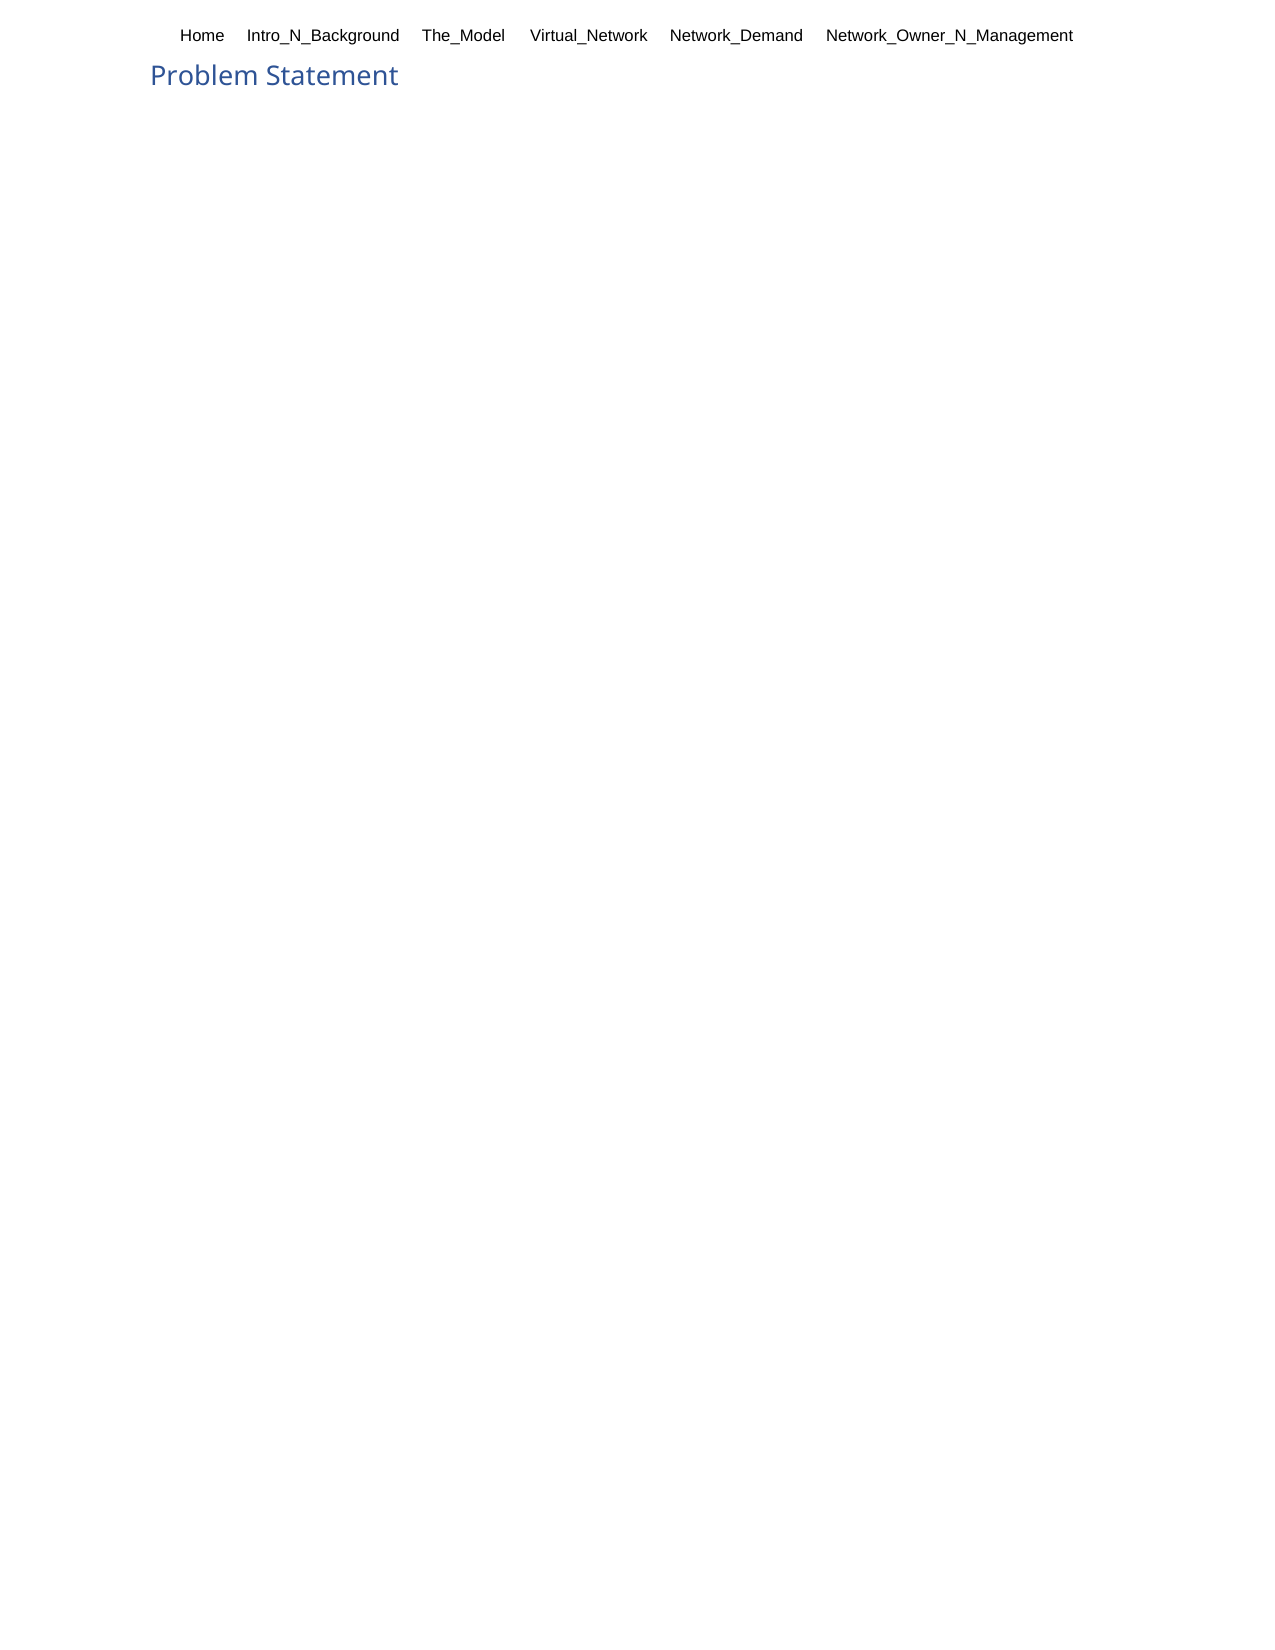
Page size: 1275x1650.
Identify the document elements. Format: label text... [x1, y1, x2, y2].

text Problem Statement [150, 56, 1098, 93]
